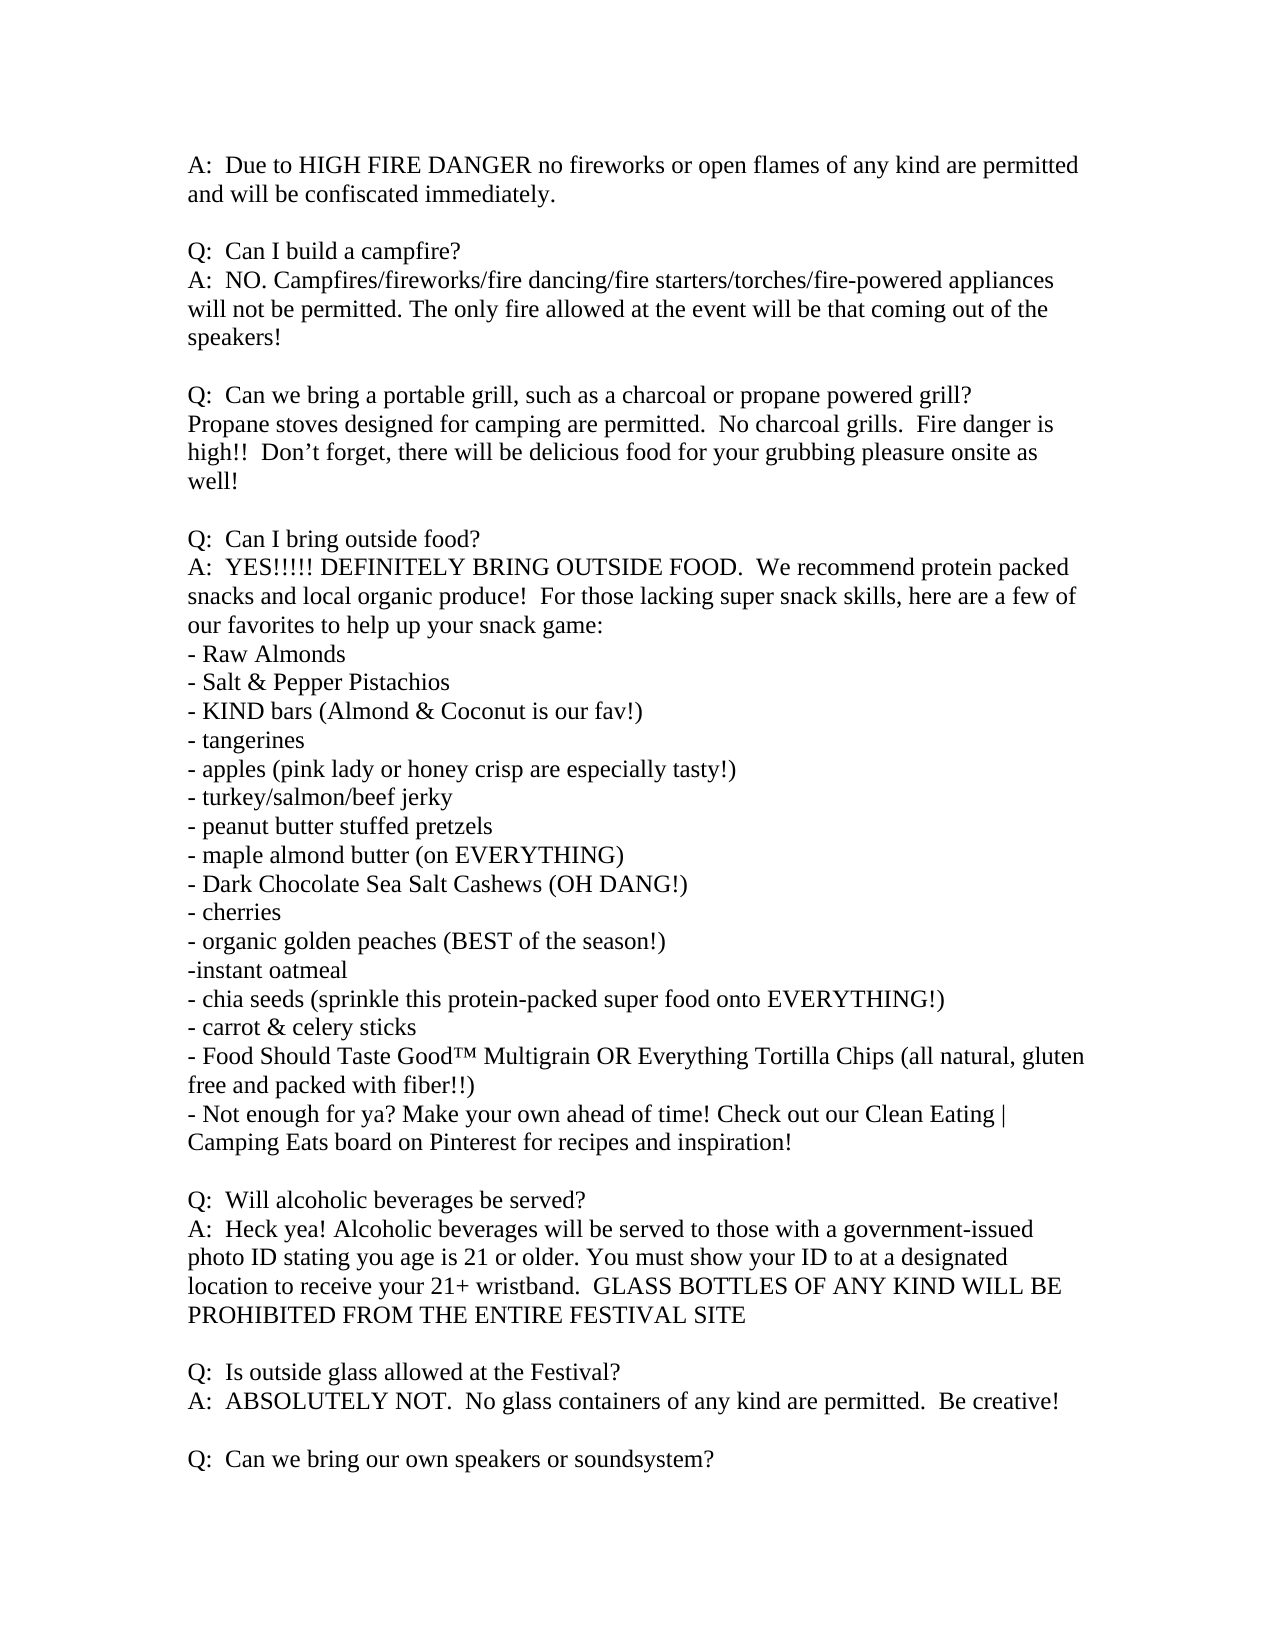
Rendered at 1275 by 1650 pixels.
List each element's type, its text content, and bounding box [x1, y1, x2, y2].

text Q: Can I build a campfire? [187, 236, 1087, 265]
text Q: Will alcoholic beverages be served? [187, 1185, 1087, 1214]
text A: ABSOLUTELY NOT. No glass containers of any kind are permitted. Be creative! [187, 1386, 1087, 1415]
text - KIND bars (Almond & Coconut is our fav!) [187, 696, 1087, 725]
text Propane stoves designed for camping are permitted. No charcoal grills. Fire danger is high!! Don’t forget, there will be delicious food for your grubbing pleasure onsite as well! [187, 409, 1087, 495]
text Q: Can I bring outside food? [187, 524, 1087, 552]
text -instant oatmeal [187, 955, 1087, 984]
text Q: Can we bring a portable grill, such as a charcoal or propane powered grill? [187, 380, 1087, 409]
text A: Heck yea! Alcoholic beverages will be served to those with a government-issued photo ID stating you age is 21 or older. You must show your ID to at a designated location to receive your 21+ wristband. GLASS BOTTLES OF ANY KIND WILL BE PROHIBITED FROM THE ENTIRE FESTIVAL SITE [187, 1214, 1087, 1329]
text - Dark Chocolate Sea Salt Cashews (OH DANG!) [187, 869, 1087, 897]
text - chia seeds (sprinkle this protein-packed super food onto EVERYTHING!) [187, 984, 1087, 1012]
text - maple almond butter (on EVERYTHING) [187, 840, 1087, 869]
text A: NO. Campfires/fireworks/fire dancing/fire starters/torches/fire-powered appliances will not be permitted. The only fire allowed at the event will be that coming out of the speakers! [187, 265, 1087, 351]
text - Not enough for ya? Make your own ahead of time! Check out our Clean Eating | Camping Eats board on Pinterest for recipes and inspiration! [187, 1099, 1087, 1156]
text - Salt & Pepper Pistachios [187, 667, 1087, 696]
text - carrot & celery sticks [187, 1012, 1087, 1041]
text - organic golden peaches (BEST of the season!) [187, 926, 1087, 955]
text - turkey/salmon/beef jerky [187, 782, 1087, 811]
text - cherries [187, 897, 1087, 926]
text Q: Is outside glass allowed at the Festival? [187, 1357, 1087, 1386]
text A: YES!!!!! DEFINITELY BRING OUTSIDE FOOD. We recommend protein packed snacks and local organic produce! For those lacking super snack skills, here are a few of our favorites to help up your snack game: [187, 552, 1087, 639]
text - Raw Almonds [187, 639, 1087, 667]
text - tangerines [187, 725, 1087, 754]
text - peanut butter stuffed pretzels [187, 811, 1087, 840]
text Q: Can we bring our own speakers or soundsystem? [187, 1444, 1087, 1472]
text - apples (pink lady or honey crisp are especially tasty!) [187, 754, 1087, 782]
text A: Due to HIGH FIRE DANGER no fireworks or open flames of any kind are permitted and will be confiscated immediately. [187, 150, 1087, 207]
text - Food Should Taste Good™ Multigrain OR Everything Tortilla Chips (all natural, gluten free and packed with fiber!!) [187, 1041, 1087, 1099]
